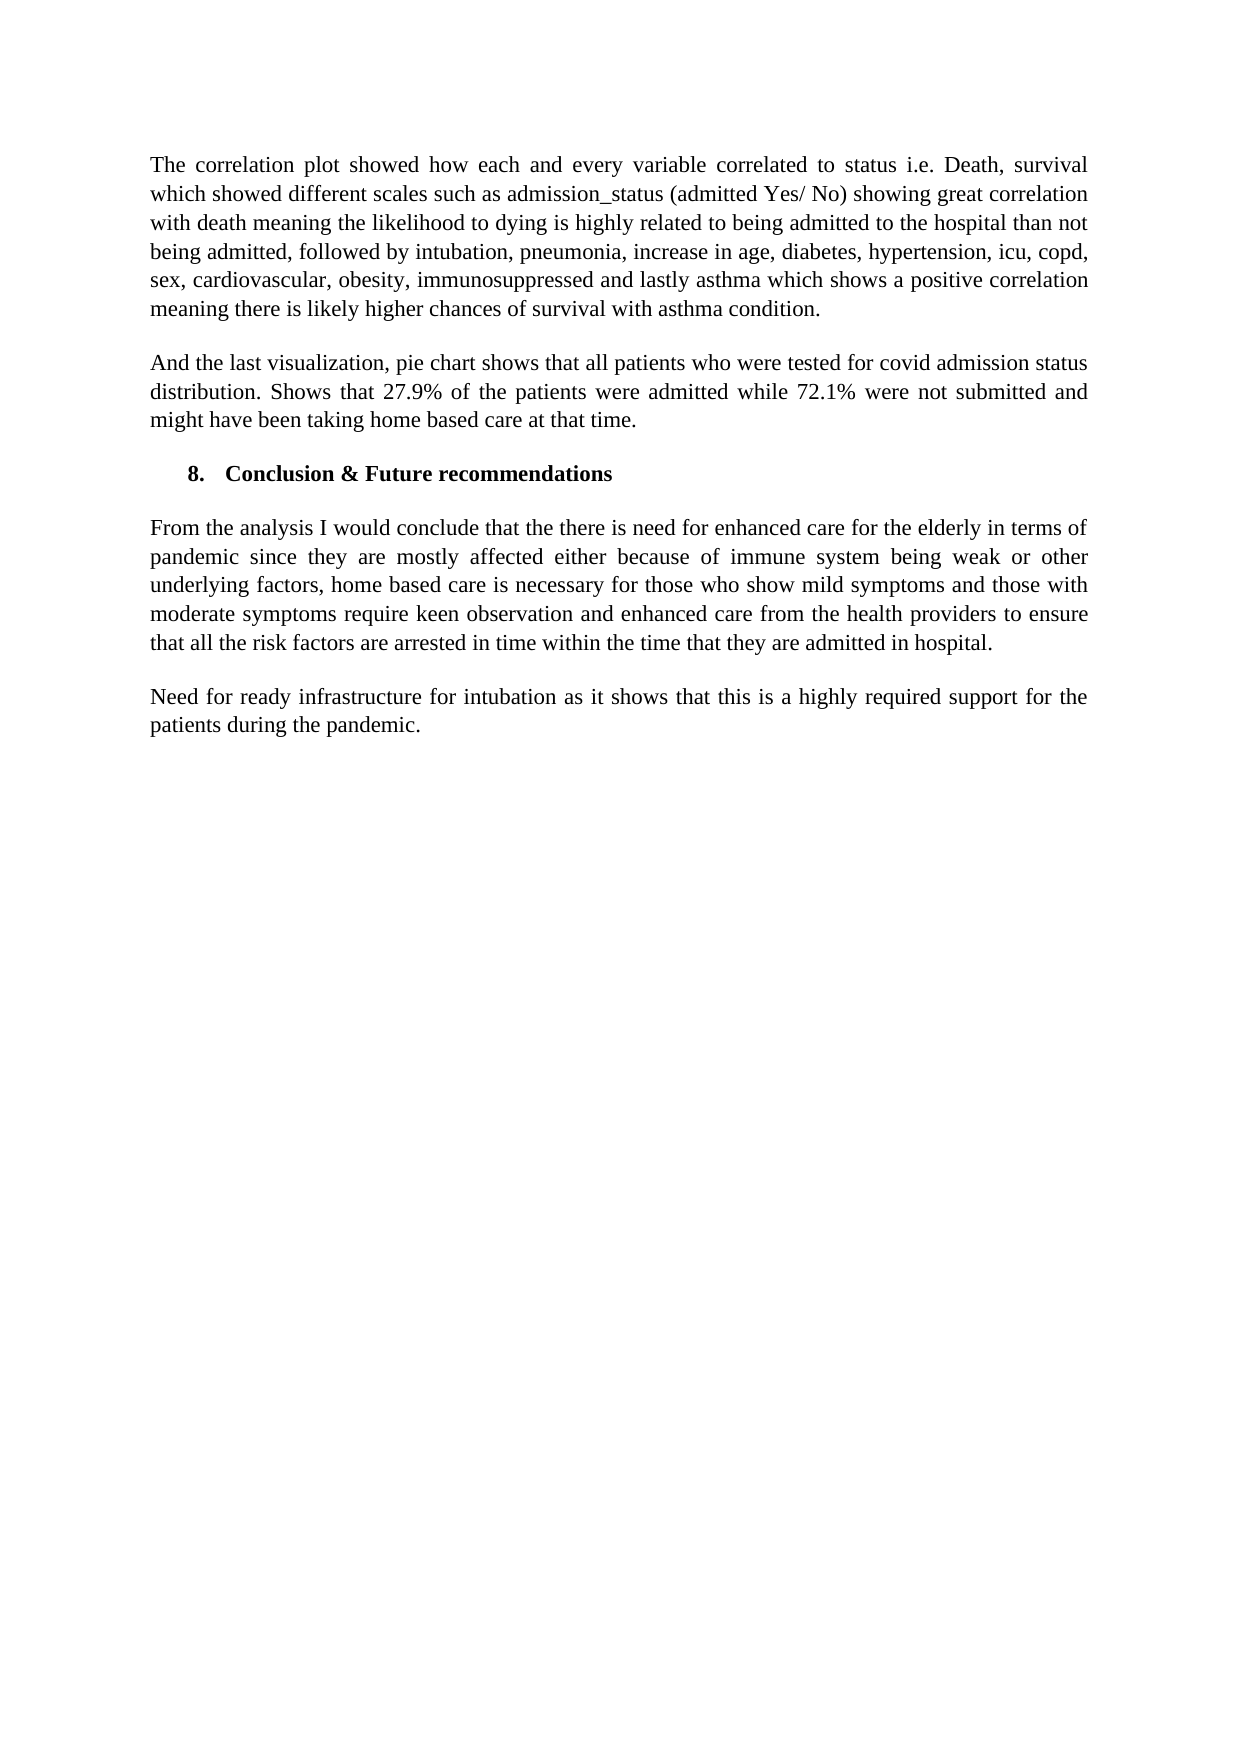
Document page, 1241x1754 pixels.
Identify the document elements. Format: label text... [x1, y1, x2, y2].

text From the analysis I would conclude that the there is need for enhanced care for the elderly in terms of pandemic since they are mostly affected either because of immune system being weak or other underlying factors, home based care is necessary for those who show mild symptoms and those with moderate symptoms require keen observation and enhanced care from the health providers to ensure that all the risk factors are arrested in time within the time that they are admitted in hospital. [150, 512, 1090, 656]
text Need for ready infrastructure for intubation as it shows that this is a highly required support for the patients during the pandemic. [150, 681, 1090, 739]
list Conclusion & Future recommendations [187, 459, 1090, 487]
text And the last visualization, pie chart shows that all patients who were tested for covid admission status distribution. Shows that 27.9% of the patients were admitted while 72.1% were not submitted and might have been taking home based care at that time. [150, 347, 1090, 434]
text The correlation plot showed how each and every variable correlated to status i.e. Death, survival which showed different scales such as admission_status (admitted Yes/ No) showing great correlation with death meaning the likelihood to dying is highly related to being admitted to the hospital than not being admitted, followed by intubation, pneumonia, increase in age, diabetes, hypertension, icu, copd, sex, cardiovascular, obesity, immunosuppressed and lastly asthma which shows a positive correlation meaning there is likely higher chances of survival with asthma condition. [150, 150, 1090, 322]
